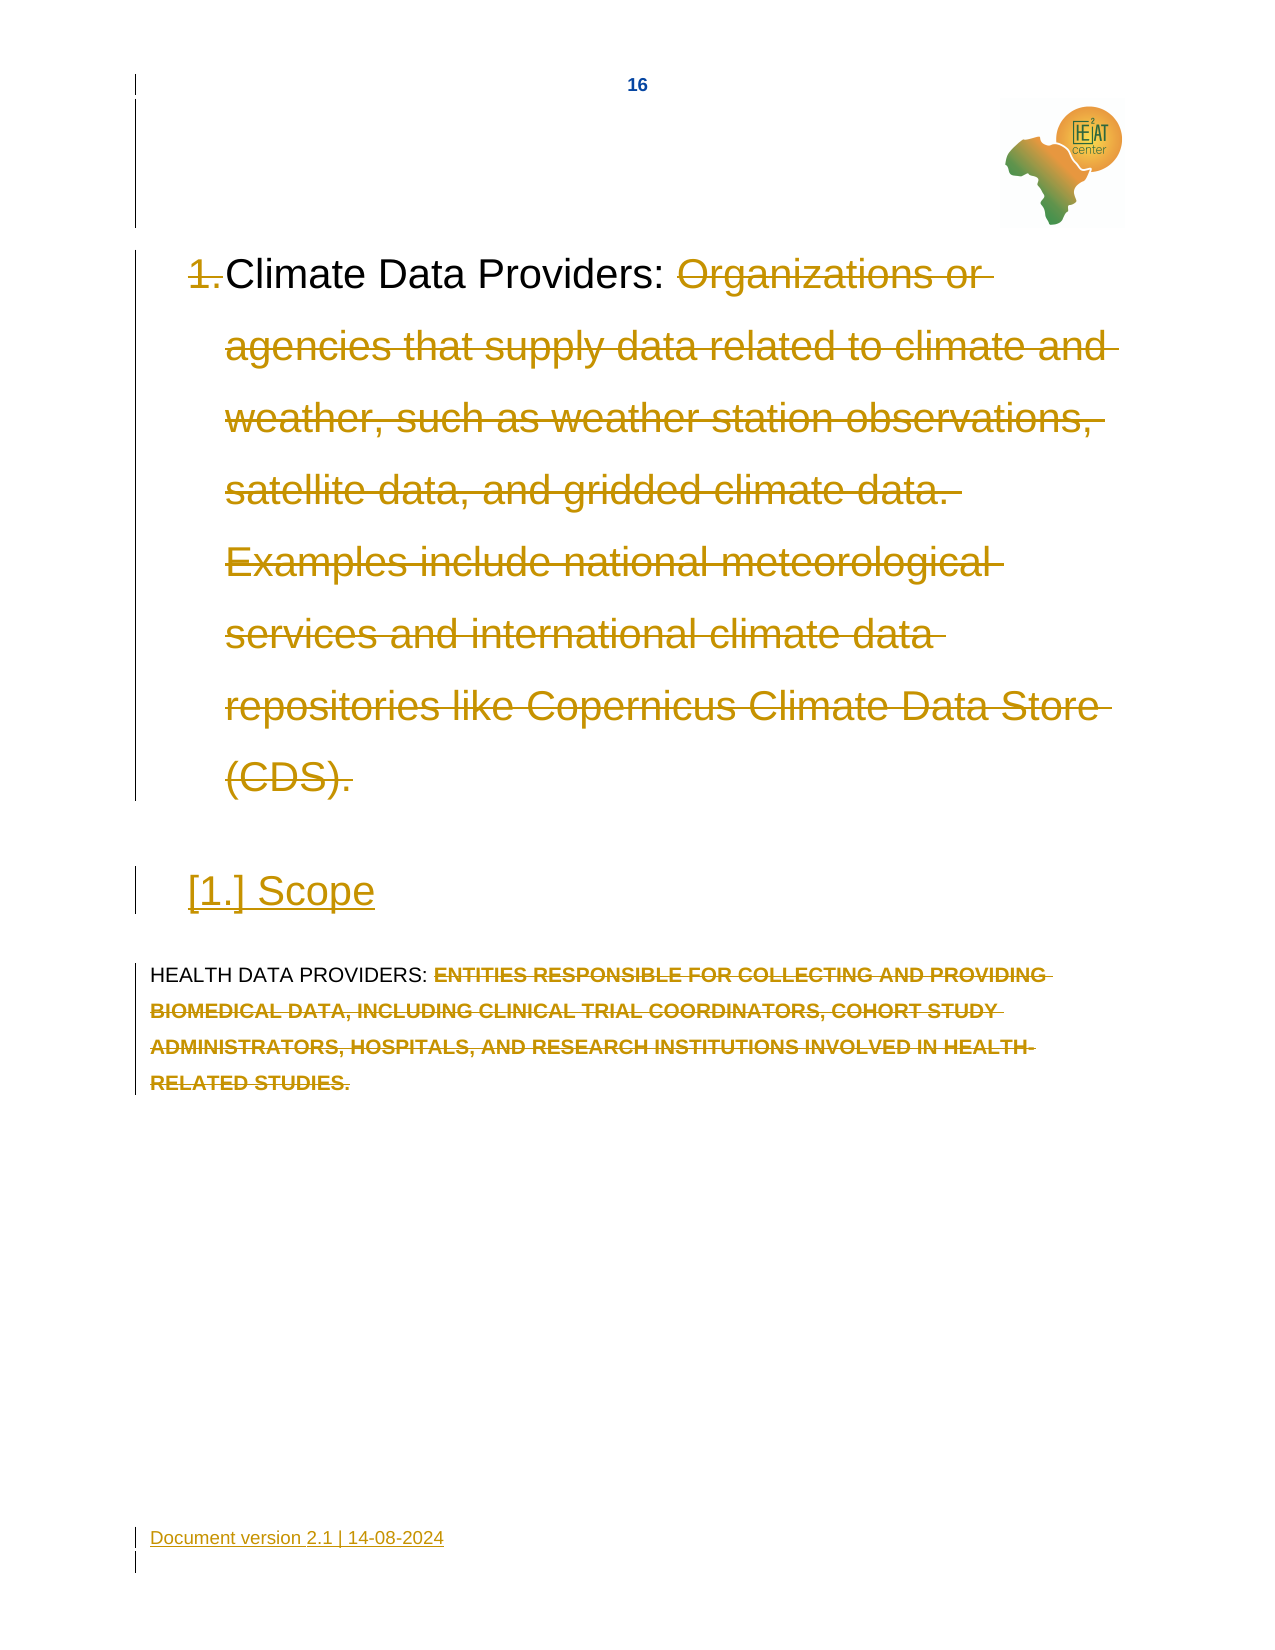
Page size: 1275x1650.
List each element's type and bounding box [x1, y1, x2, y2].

picture [1000, 98, 1125, 228]
